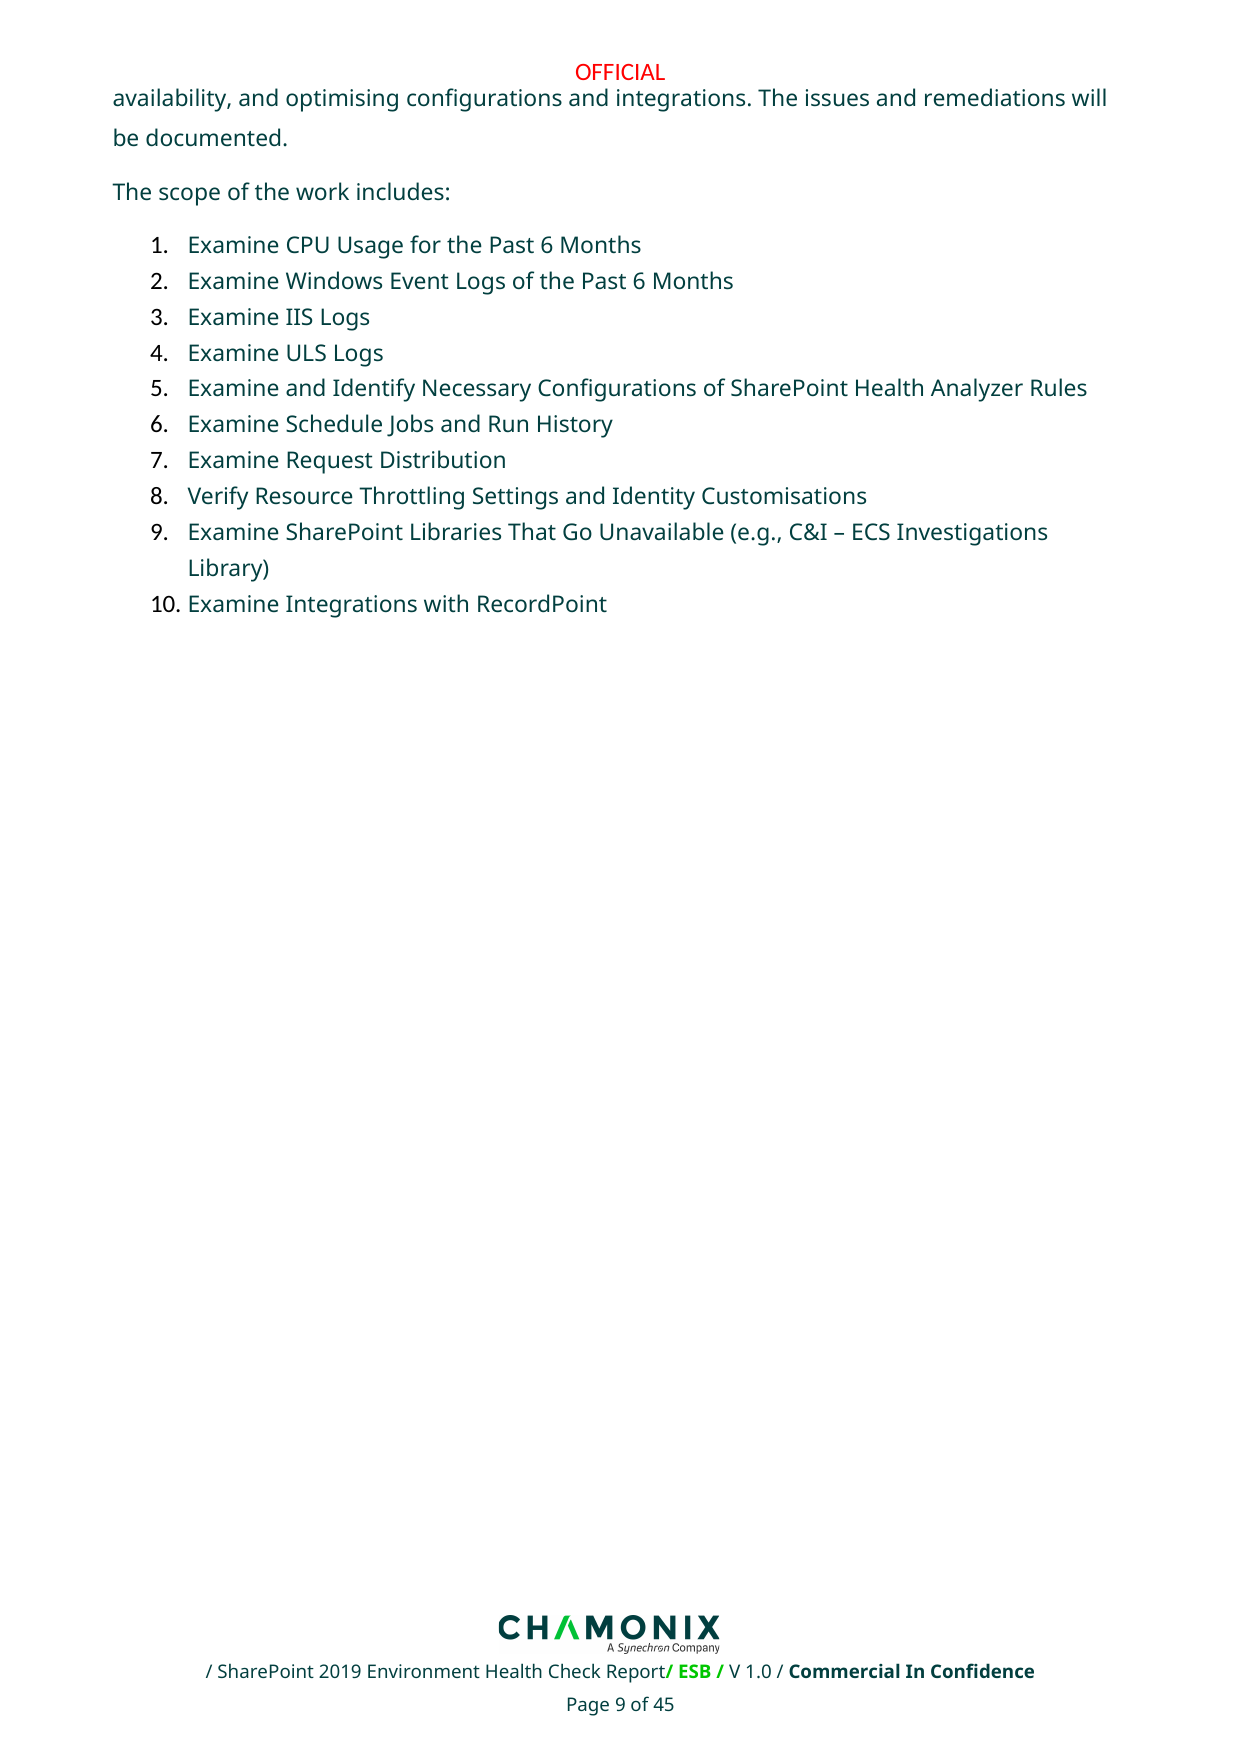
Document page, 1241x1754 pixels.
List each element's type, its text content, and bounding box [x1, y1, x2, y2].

list Examine and Identify Necessary Configurations of SharePoint Health Analyzer Rules [150, 372, 1128, 404]
picture [498, 1615, 720, 1654]
list Examine Request Distribution [150, 444, 1128, 476]
list Examine Schedule Jobs and Run History [150, 408, 1128, 439]
list Examine IIS Logs [150, 301, 1128, 332]
list Examine Integrations with RecordPoint [150, 588, 1128, 619]
text The scope of the work includes: [112, 176, 1128, 207]
list Examine SharePoint Libraries That Go Unavailable (e.g., C&I – ECS Investigations Library) [150, 516, 1128, 583]
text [112, 82, 1128, 154]
list Examine ULS Logs [150, 336, 1128, 368]
list Examine CPU Usage for the Past 6 Months [150, 229, 1128, 260]
list Verify Resource Throttling Settings and Identity Customisations [150, 480, 1128, 511]
list Examine Windows Event Logs of the Past 6 Months [150, 264, 1128, 296]
